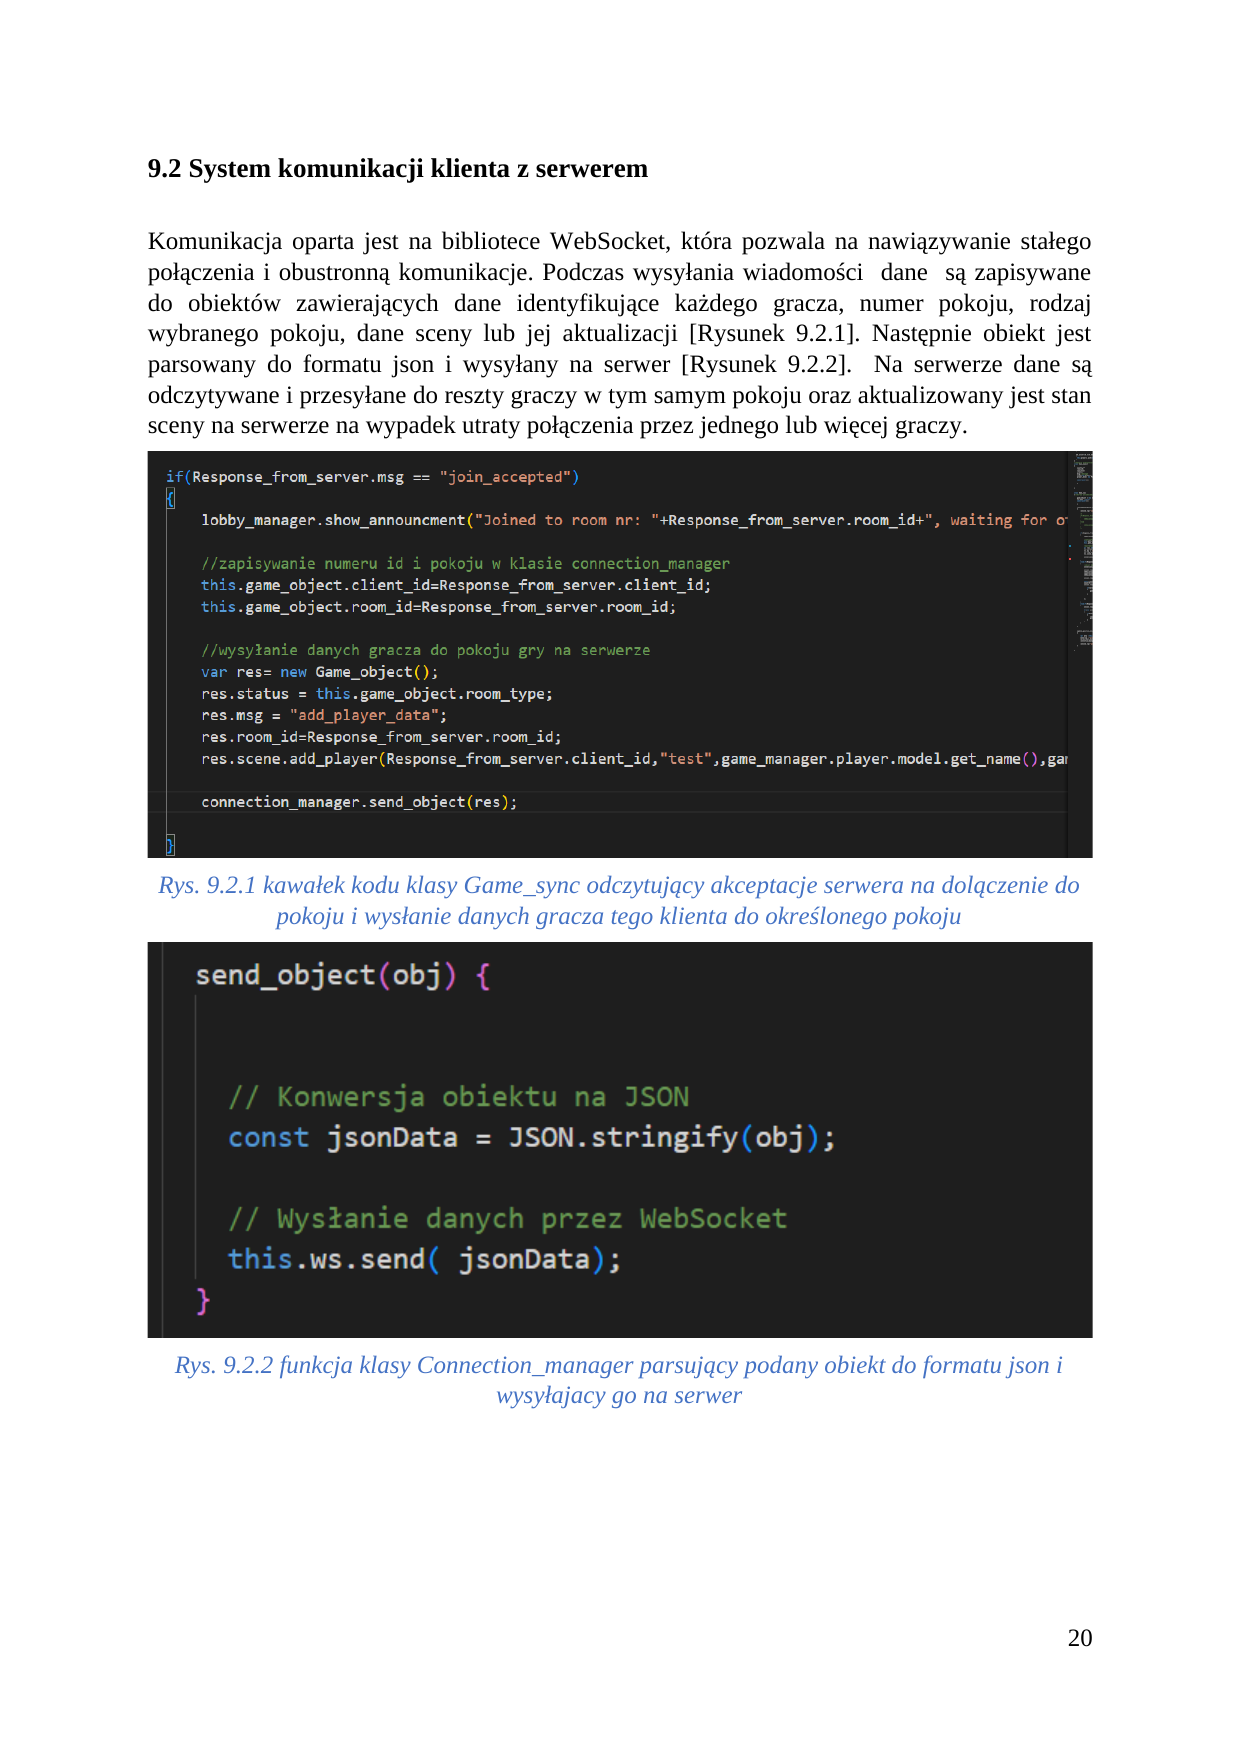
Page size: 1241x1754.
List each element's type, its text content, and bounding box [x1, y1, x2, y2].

text Komunikacja oparta jest na bibliotece WebSocket, która pozwala na nawiązywanie stałego połączenia i obustronną komunikacje. Podczas wysyłania wiadomości dane są zapisywane do obiektów zawierających dane identyfikujące każdego gracza, numer pokoju, rodzaj wybranego pokoju, dane sceny lub jej aktualizacji [Rysunek 9.2.1]. Następnie obiekt jest parsowany do formatu json i wysyłany na serwer [Rysunek 9.2.2]. Na serwerze dane są odczytywane i przesyłane do reszty graczy w tym samym pokoju oraz aktualizowany jest stan sceny na serwerze na wypadek utraty połączenia przez jednego lub więcej graczy. [148, 226, 1093, 439]
subtitle 9.2 System komunikacji klienta z serwerem [148, 152, 1093, 183]
text Rys. 9.2.1 kawałek kodu klasy Game_sync odczytujący akceptacje serwera na dolączenie do pokoju i wysłanie danych gracza tego klienta do określonego pokoju [148, 870, 1093, 929]
picture [147, 942, 1093, 1338]
text Rys. 9.2.2 funkcja klasy Connection_manager parsujący podany obiekt do formatu json i wysyłajacy go na serwer [148, 1350, 1093, 1409]
picture [147, 451, 1093, 858]
